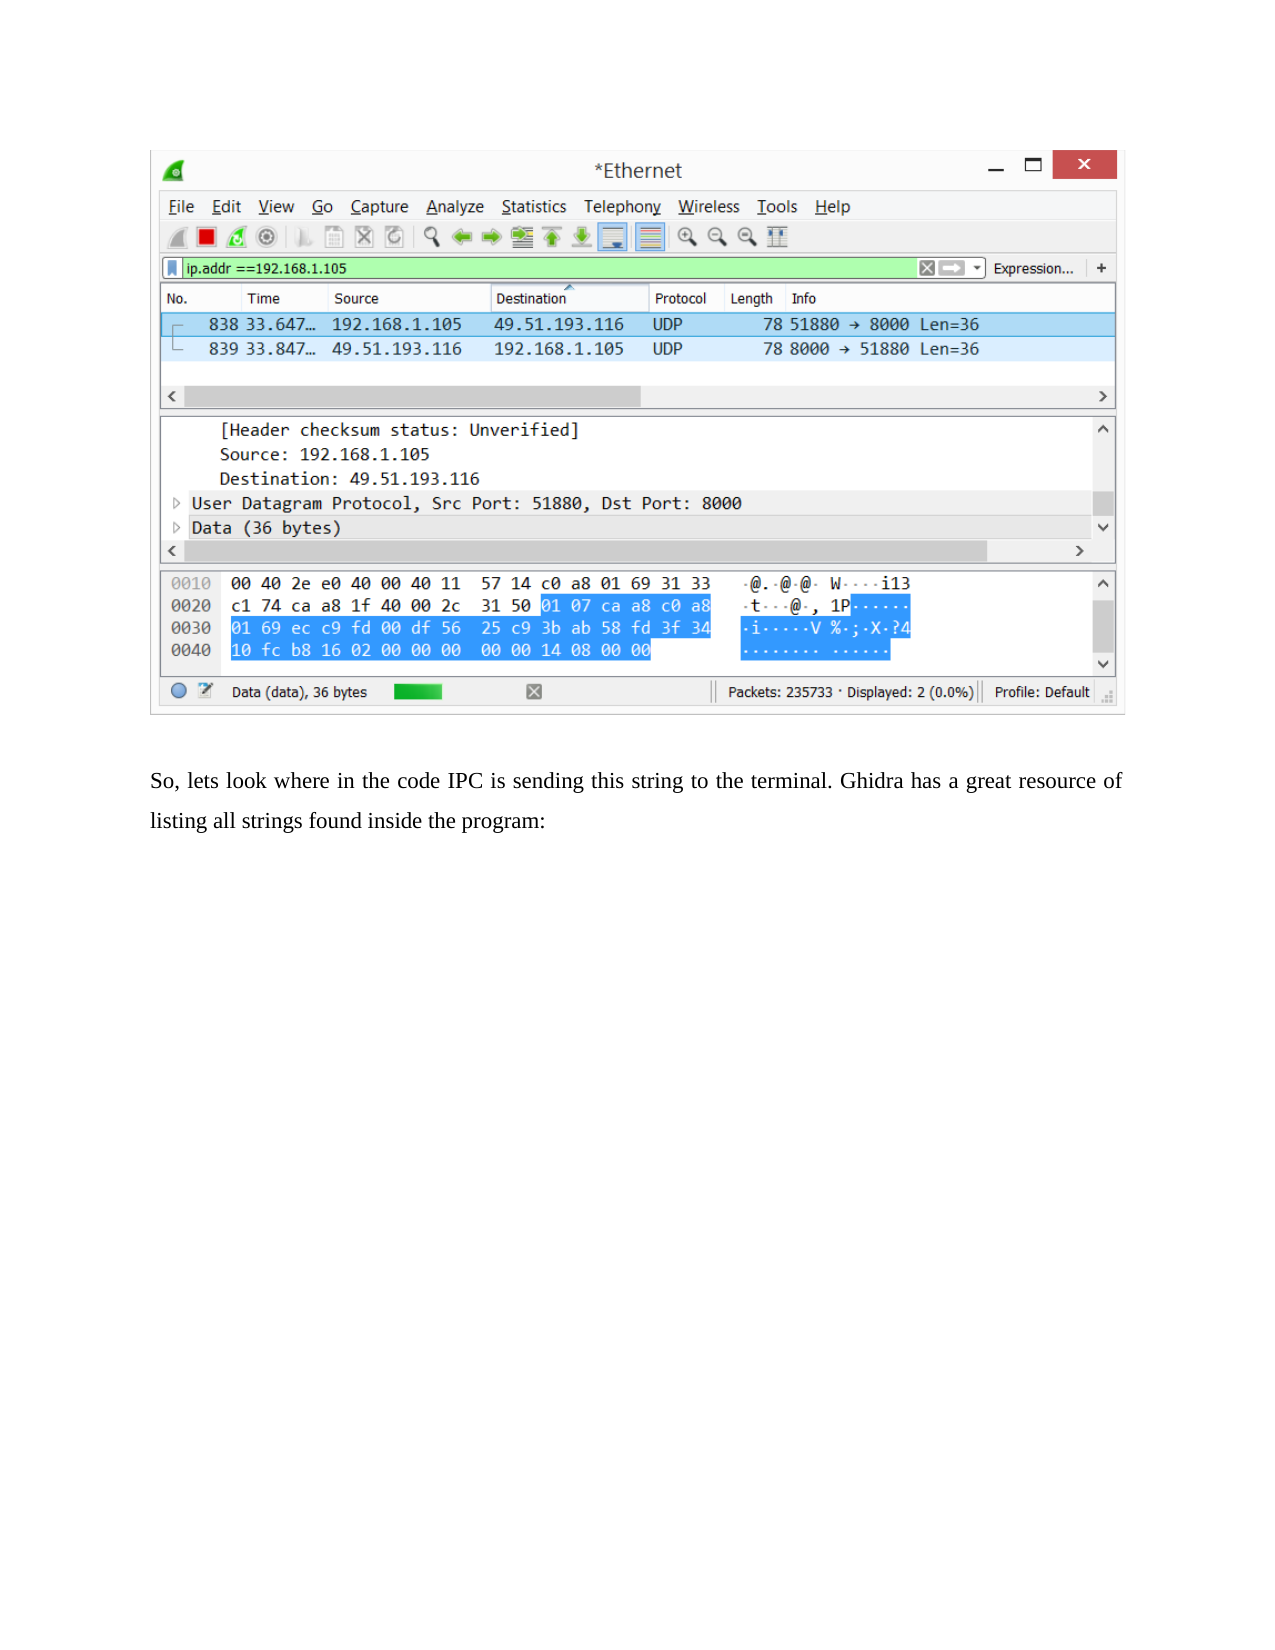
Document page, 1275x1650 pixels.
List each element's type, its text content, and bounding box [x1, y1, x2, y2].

text So, lets look where in the code IPC is sending this string to the terminal. Ghidra has a great resource of listing all strings found inside the program: [150, 767, 1125, 833]
picture [150, 150, 1125, 715]
